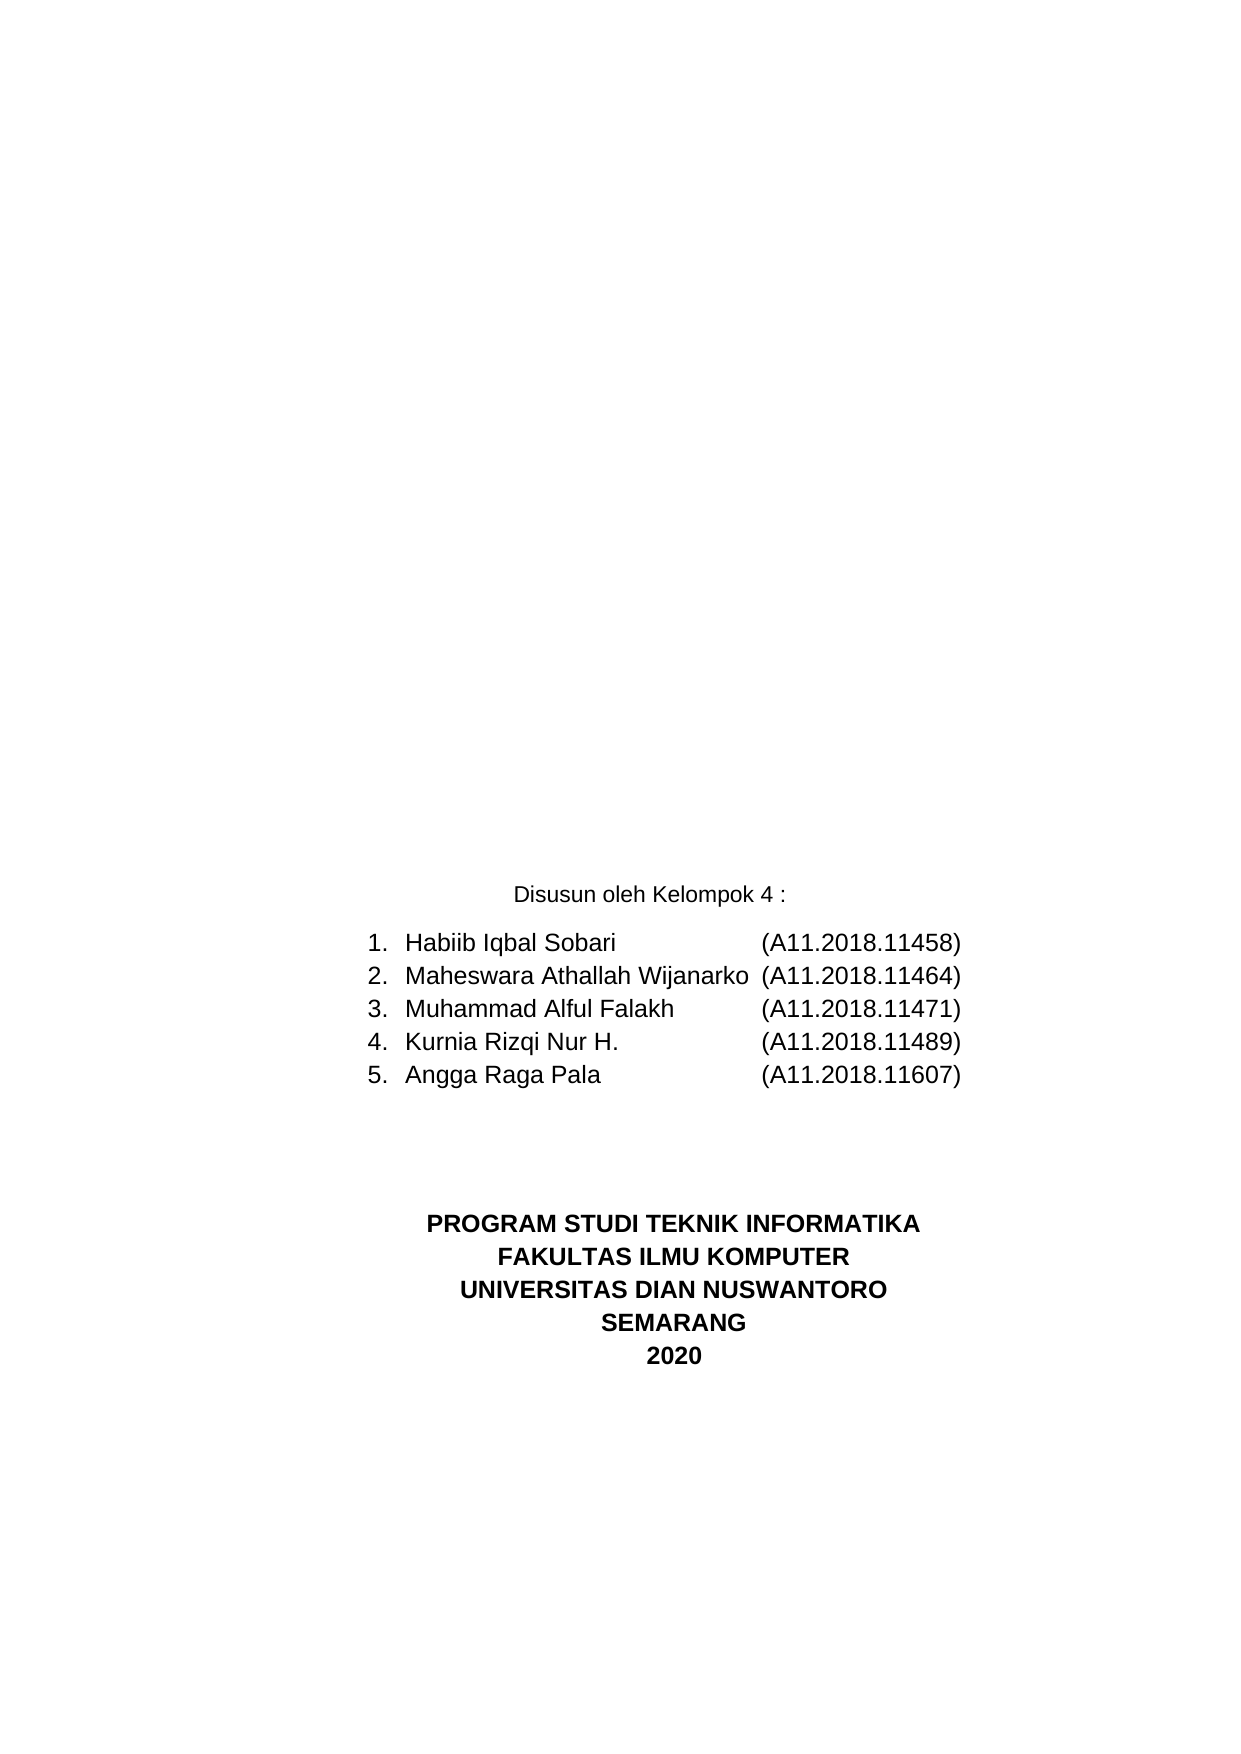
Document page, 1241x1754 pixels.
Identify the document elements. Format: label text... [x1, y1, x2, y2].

text Disusun oleh Kelompok 4 : [236, 881, 1063, 907]
text UNIVERSITAS DIAN NUSWANTORO [367, 1275, 980, 1304]
text PROGRAM STUDI TEKNIK INFORMATIKA FAKULTAS ILMU KOMPUTER [367, 1209, 980, 1271]
text 2020 [354, 1341, 994, 1403]
list Maheswara Athallah Wijanarko (A11.2018.11464) [367, 961, 1063, 989]
text SEMARANG [367, 1308, 980, 1337]
list Kurnia Rizqi Nur H. (A11.2018.11489) [367, 1027, 1063, 1056]
list Muhammad Alful Falakh (A11.2018.11471) [367, 994, 1063, 1022]
list Habiib Iqbal Sobari (A11.2018.11458) [367, 928, 1063, 956]
list Angga Raga Pala (A11.2018.11607) [367, 1060, 1063, 1088]
